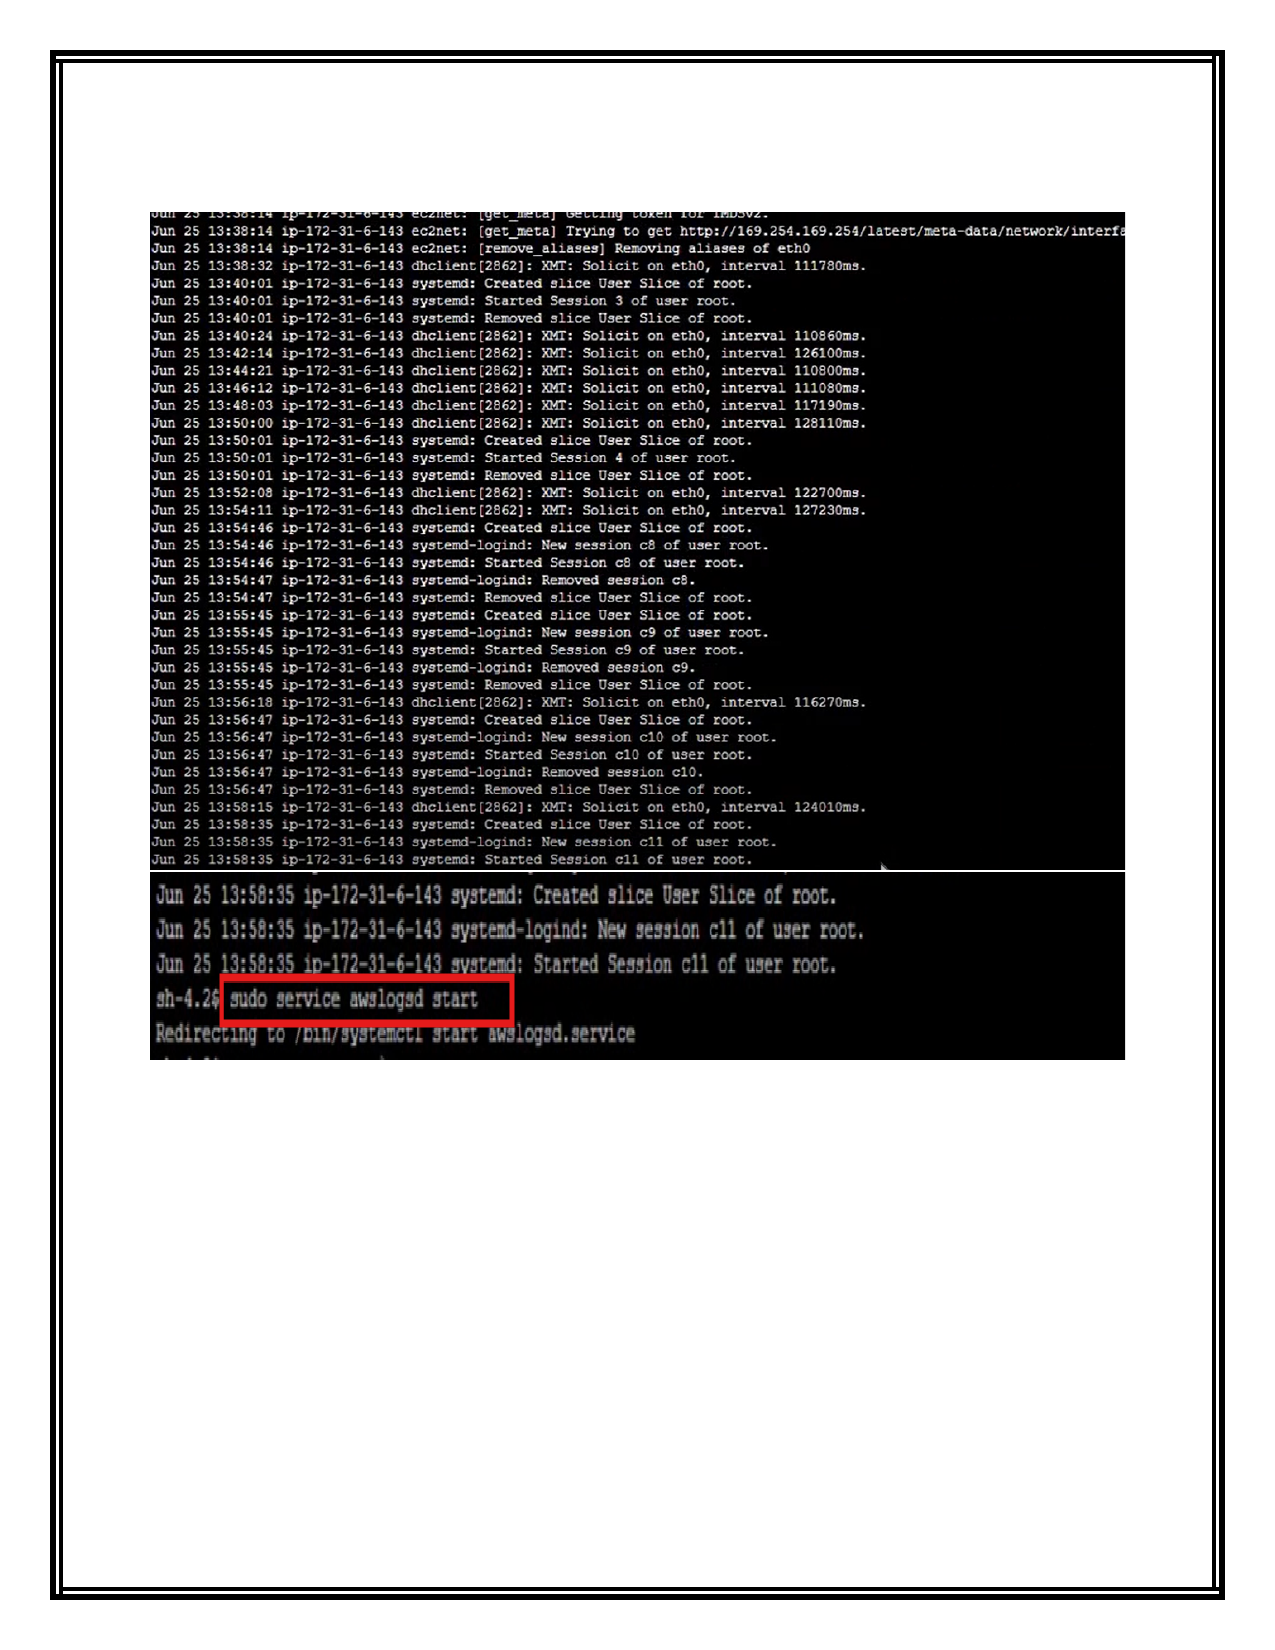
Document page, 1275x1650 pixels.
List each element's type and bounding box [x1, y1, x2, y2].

picture [150, 872, 1125, 1060]
picture [150, 212, 1125, 870]
